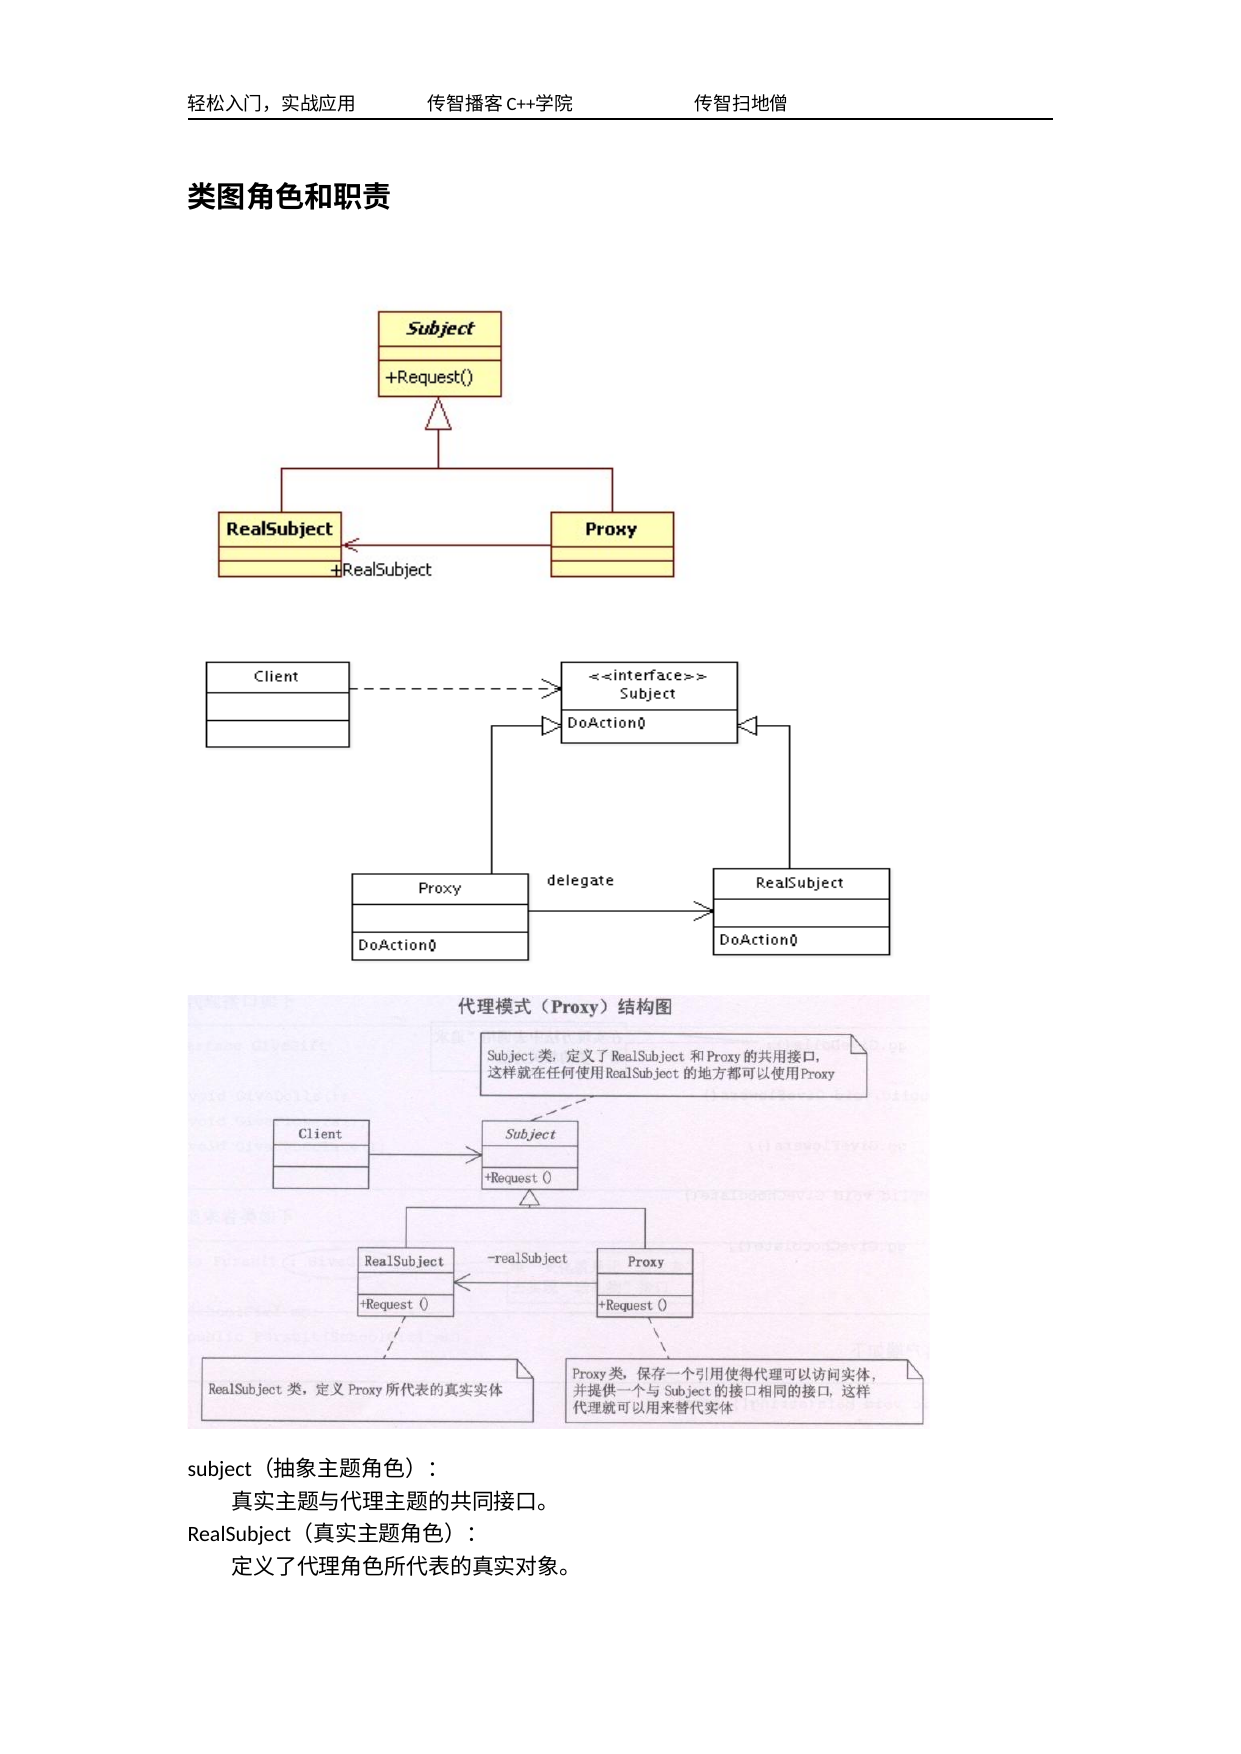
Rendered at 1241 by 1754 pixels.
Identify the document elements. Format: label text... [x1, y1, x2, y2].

text RealSubject（真实主题角色）： [187, 1516, 1053, 1548]
text 真实主题与代理主题的共同接口。 [187, 1483, 1053, 1516]
subtitle 类图角色和职责 [187, 162, 1053, 227]
text subject（抽象主题角色）： [187, 1451, 1053, 1483]
text 定义了代理角色所代表的真实对象。 [187, 1548, 1053, 1581]
picture [187, 280, 705, 609]
picture [187, 638, 927, 982]
